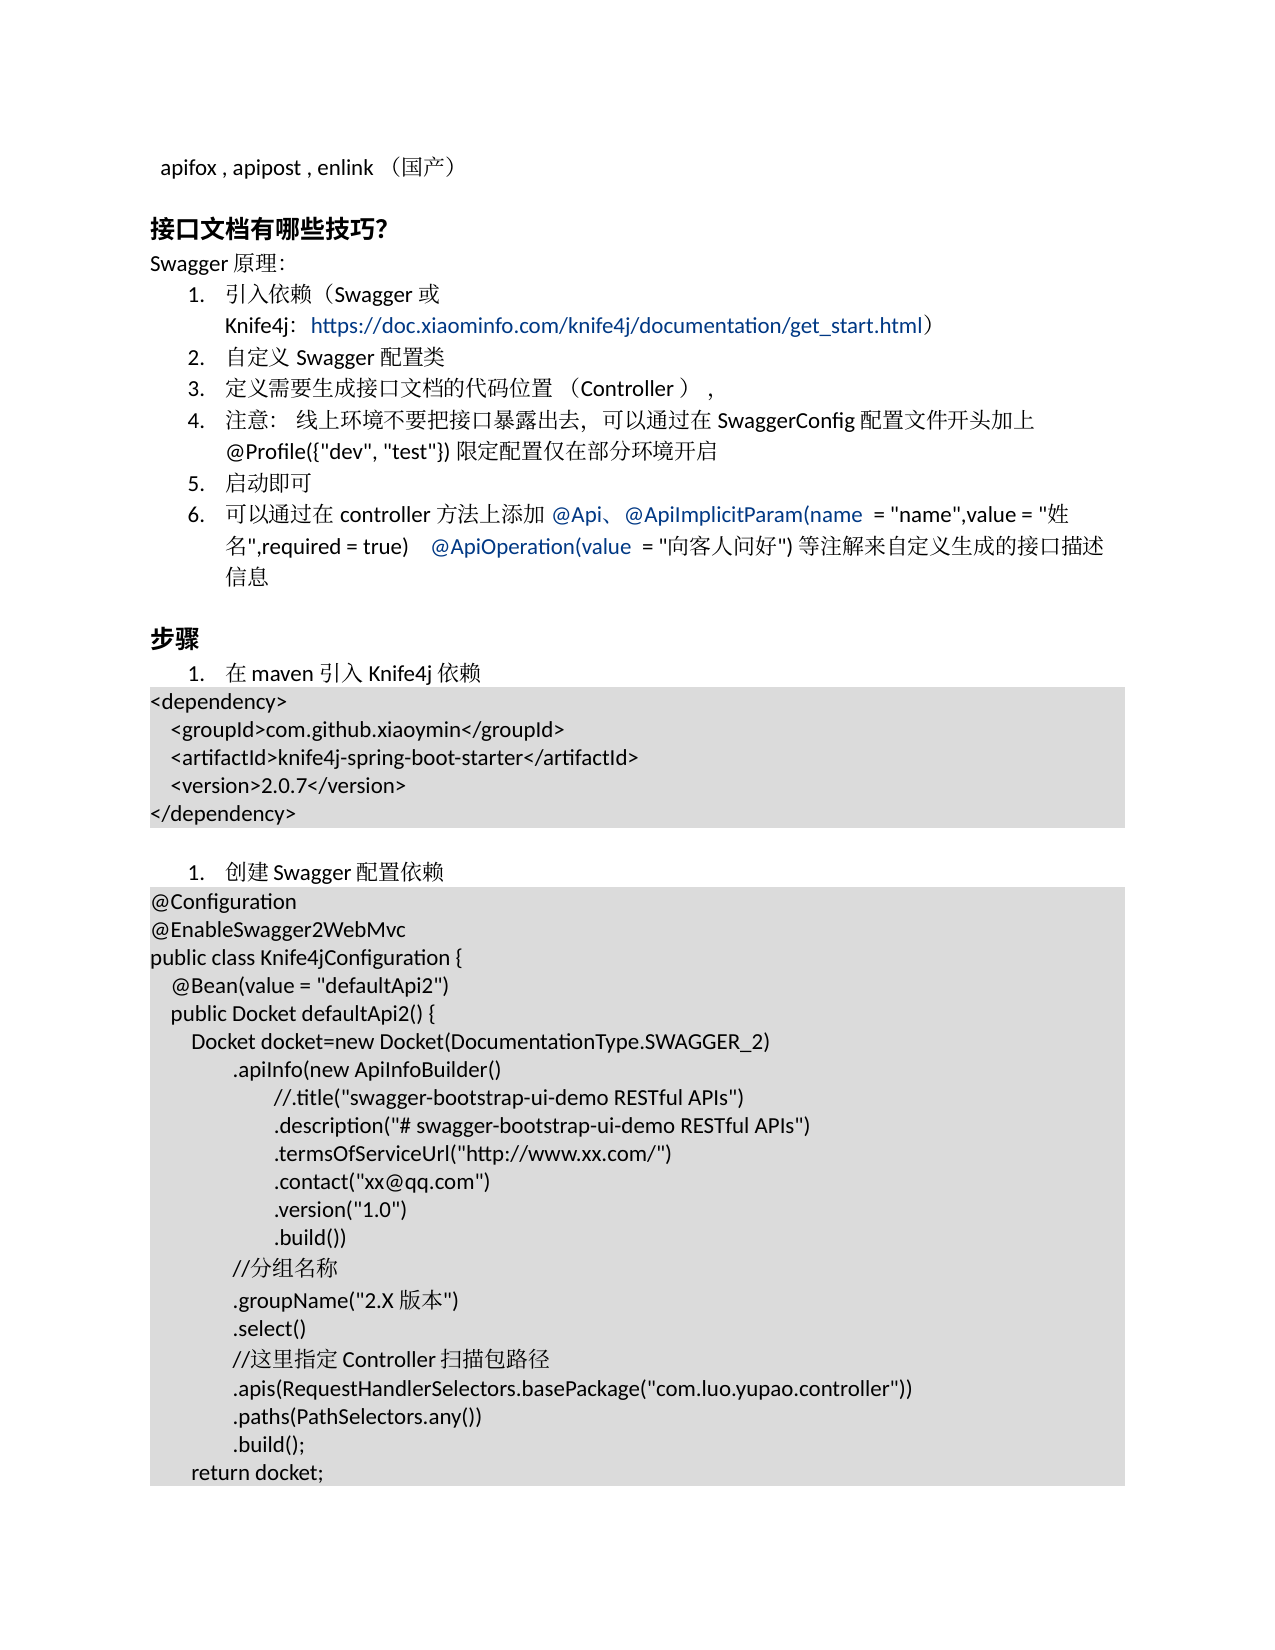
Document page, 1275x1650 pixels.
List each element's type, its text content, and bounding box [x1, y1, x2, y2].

text <dependency> [150, 687, 1125, 716]
text @Configuration [150, 887, 1125, 915]
list 引入依赖（Swagger 或 Knife4j：https://doc.xiaominfo.com/knife4j/documentation/get_start.html） [187, 277, 1125, 340]
text .apis(RequestHandlerSelectors.basePackage("com.luo.yupao.controller")) [150, 1374, 1125, 1402]
text .select() [150, 1314, 1125, 1342]
text .contact("xx@qq.com") [150, 1167, 1125, 1195]
text .groupName("2.X版本") [150, 1283, 1125, 1314]
text <artifactId>knife4j-spring-boot-starter</artifactId> [150, 743, 1125, 772]
text public Docket defaultApi2() { [150, 999, 1125, 1027]
list 自定义 Swagger 配置类 [187, 340, 1125, 372]
text Docket docket=new Docket(DocumentationType.SWAGGER_2) [150, 1027, 1125, 1055]
text .version("1.0") [150, 1195, 1125, 1223]
text .paths(PathSelectors.any()) [150, 1402, 1125, 1430]
text .build(); [150, 1430, 1125, 1458]
text </dependency> [150, 799, 1125, 828]
text Swagger 原理： [150, 246, 1125, 277]
list 定义需要生成接口文档的代码位置 （Controller ） ， [187, 372, 1125, 403]
list 可以通过在 controller 方法上添加 @Api、@ApiImplicitParam(name = "name",value = "姓名",required = true) @ApiOperation(value = "向客人问好") 等注解来自定义生成的接口描述信息 [187, 497, 1125, 592]
text <version>2.0.7</version> [150, 772, 1125, 799]
text @EnableSwagger2WebMvc [150, 915, 1125, 943]
text <groupId>com.github.xiaoymin</groupId> [150, 716, 1125, 743]
text .apiInfo(new ApiInfoBuilder() [150, 1055, 1125, 1083]
list 创建Swagger配置依赖 [187, 856, 1125, 887]
text .build()) [150, 1223, 1125, 1251]
text //分组名称 [150, 1251, 1125, 1283]
list 启动即可 [187, 466, 1125, 497]
text //.title("swagger-bootstrap-ui-demo RESTful APIs") [150, 1083, 1125, 1111]
text .termsOfServiceUrl("http://www.xx.com/") [150, 1139, 1125, 1167]
list 在maven 引入 Knife4j 依赖 [187, 656, 1125, 687]
text return docket; [150, 1458, 1125, 1486]
list 注意： 线上环境不要把接口暴露出去，可以通过在 SwaggerConfig 配置文件开头加上 @Profile({"dev", "test"}) 限定配置仅在部分环境开启 [187, 403, 1125, 466]
text public class Knife4jConfiguration { [150, 943, 1125, 971]
text .description("# swagger-bootstrap-ui-demo RESTful APIs") [150, 1111, 1125, 1139]
text apifox , apipost , enlink （国产） [150, 150, 1125, 181]
text @Bean(value = "defaultApi2") [150, 971, 1125, 999]
text //这里指定Controller扫描包路径 [150, 1342, 1125, 1374]
